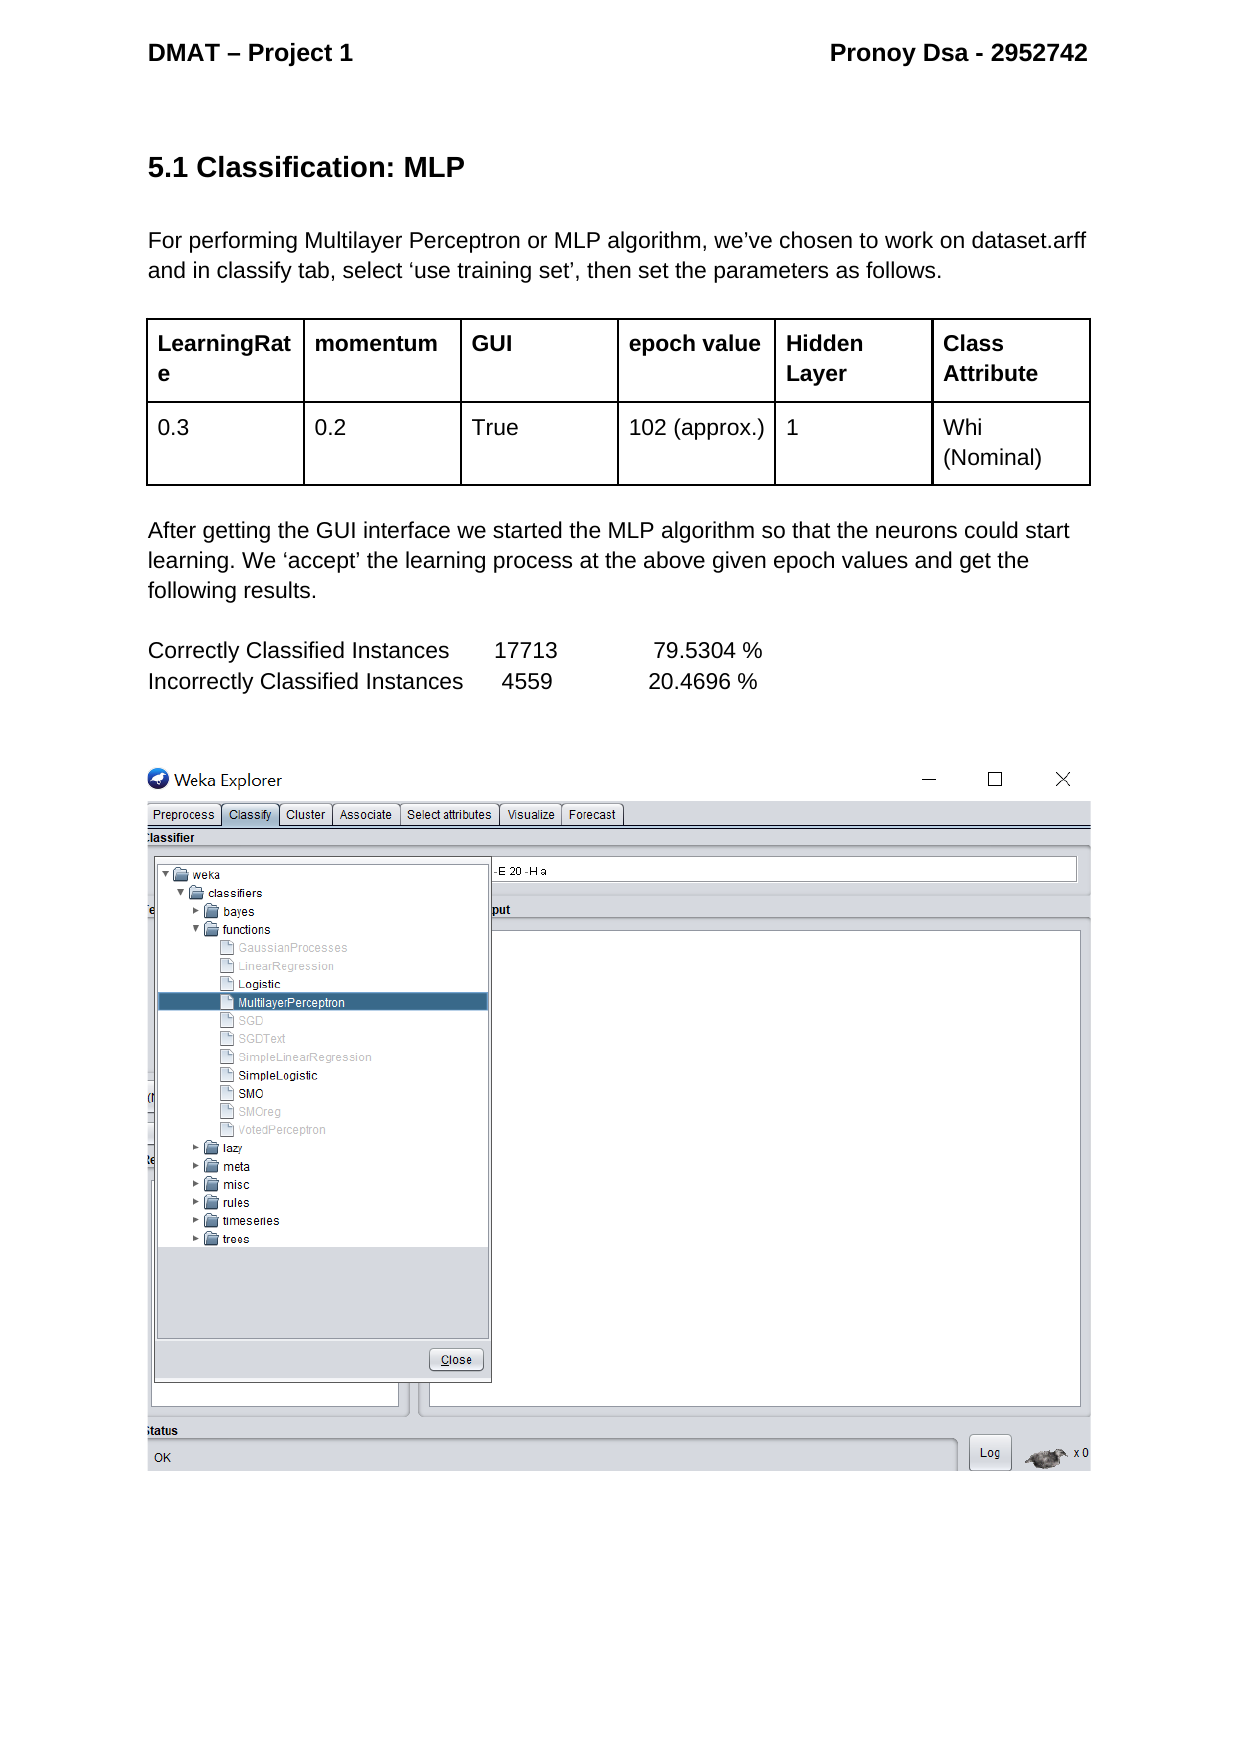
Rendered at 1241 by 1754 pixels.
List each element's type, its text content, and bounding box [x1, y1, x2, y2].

table_header GUI [462, 320, 617, 401]
table_header LearningRate [148, 320, 303, 401]
table_header Hidden Layer [776, 320, 931, 401]
subtitle 5.1 Classification: MLP [148, 150, 1090, 183]
table_header Class Attribute [934, 320, 1089, 401]
table_header momentum [305, 320, 460, 401]
table_header epoch value [619, 320, 774, 401]
picture [147, 758, 1091, 1471]
text After getting the GUI interface we started the MLP algorithm so that the neurons could start learning. We ‘accept’ the learning process at the above given epoch values and get the following results. [148, 517, 1090, 603]
table_cell Whi (Nominal) [934, 403, 1089, 484]
text Incorrectly Classified Instances 4559 20.4696 % [148, 668, 1090, 694]
table_cell 0.3 [148, 403, 303, 484]
text For performing Multilayer Perceptron or MLP algorithm, we’ve chosen to work on dataset.arff and in classify tab, select ‘use training set’, then set the parameters as follows. [148, 227, 1090, 284]
text Correctly Classified Instances 17713 79.5304 % [148, 637, 1090, 664]
table_cell 1 [776, 403, 931, 484]
table_cell 102 (approx.) [619, 403, 774, 484]
table_cell True [462, 403, 617, 484]
table_cell 0.2 [305, 403, 460, 484]
